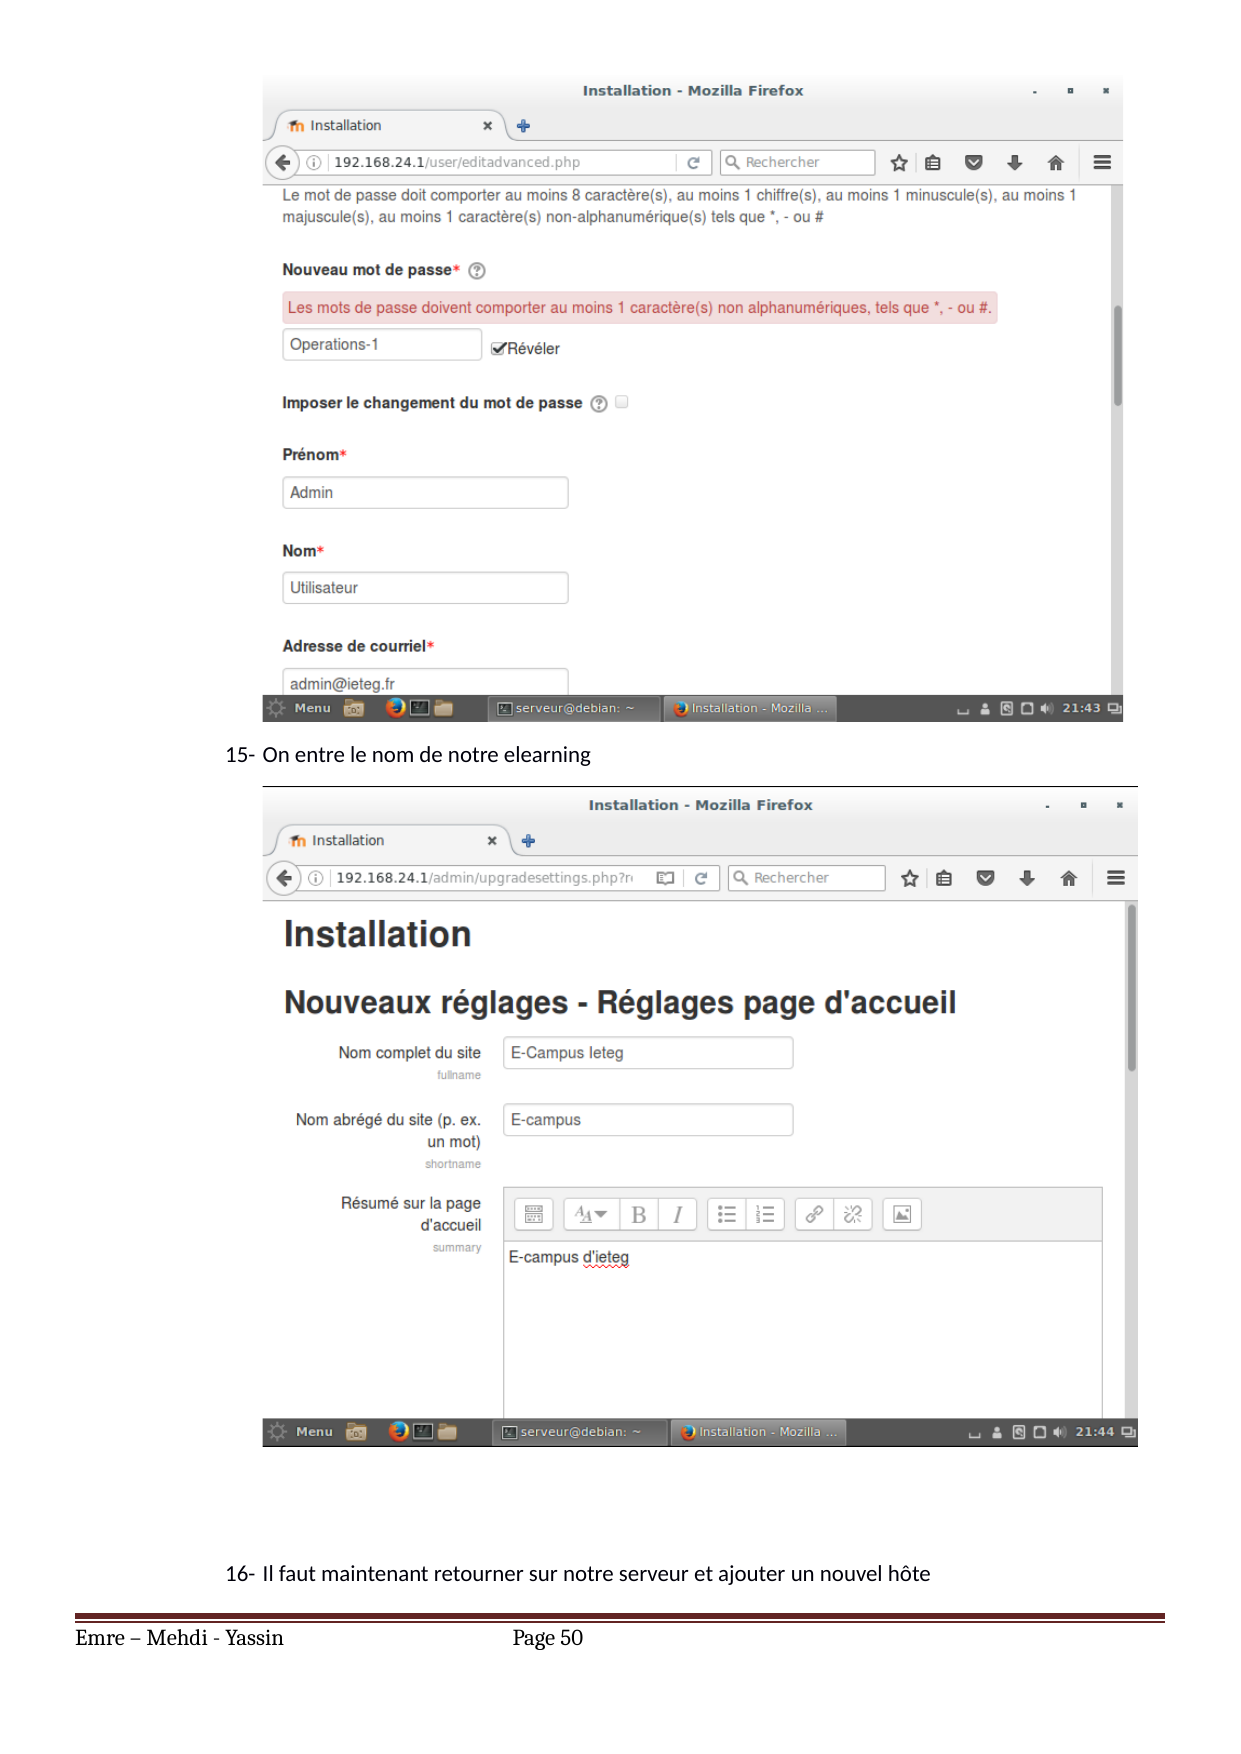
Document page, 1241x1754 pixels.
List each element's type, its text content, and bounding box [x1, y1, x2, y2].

list On entre le nom de notre elearning [225, 740, 1165, 768]
list Il faut maintenant retourner sur notre serveur et ajouter un nouvel hôte [225, 1559, 1165, 1587]
picture [262, 75, 1124, 722]
picture [262, 786, 1138, 1447]
